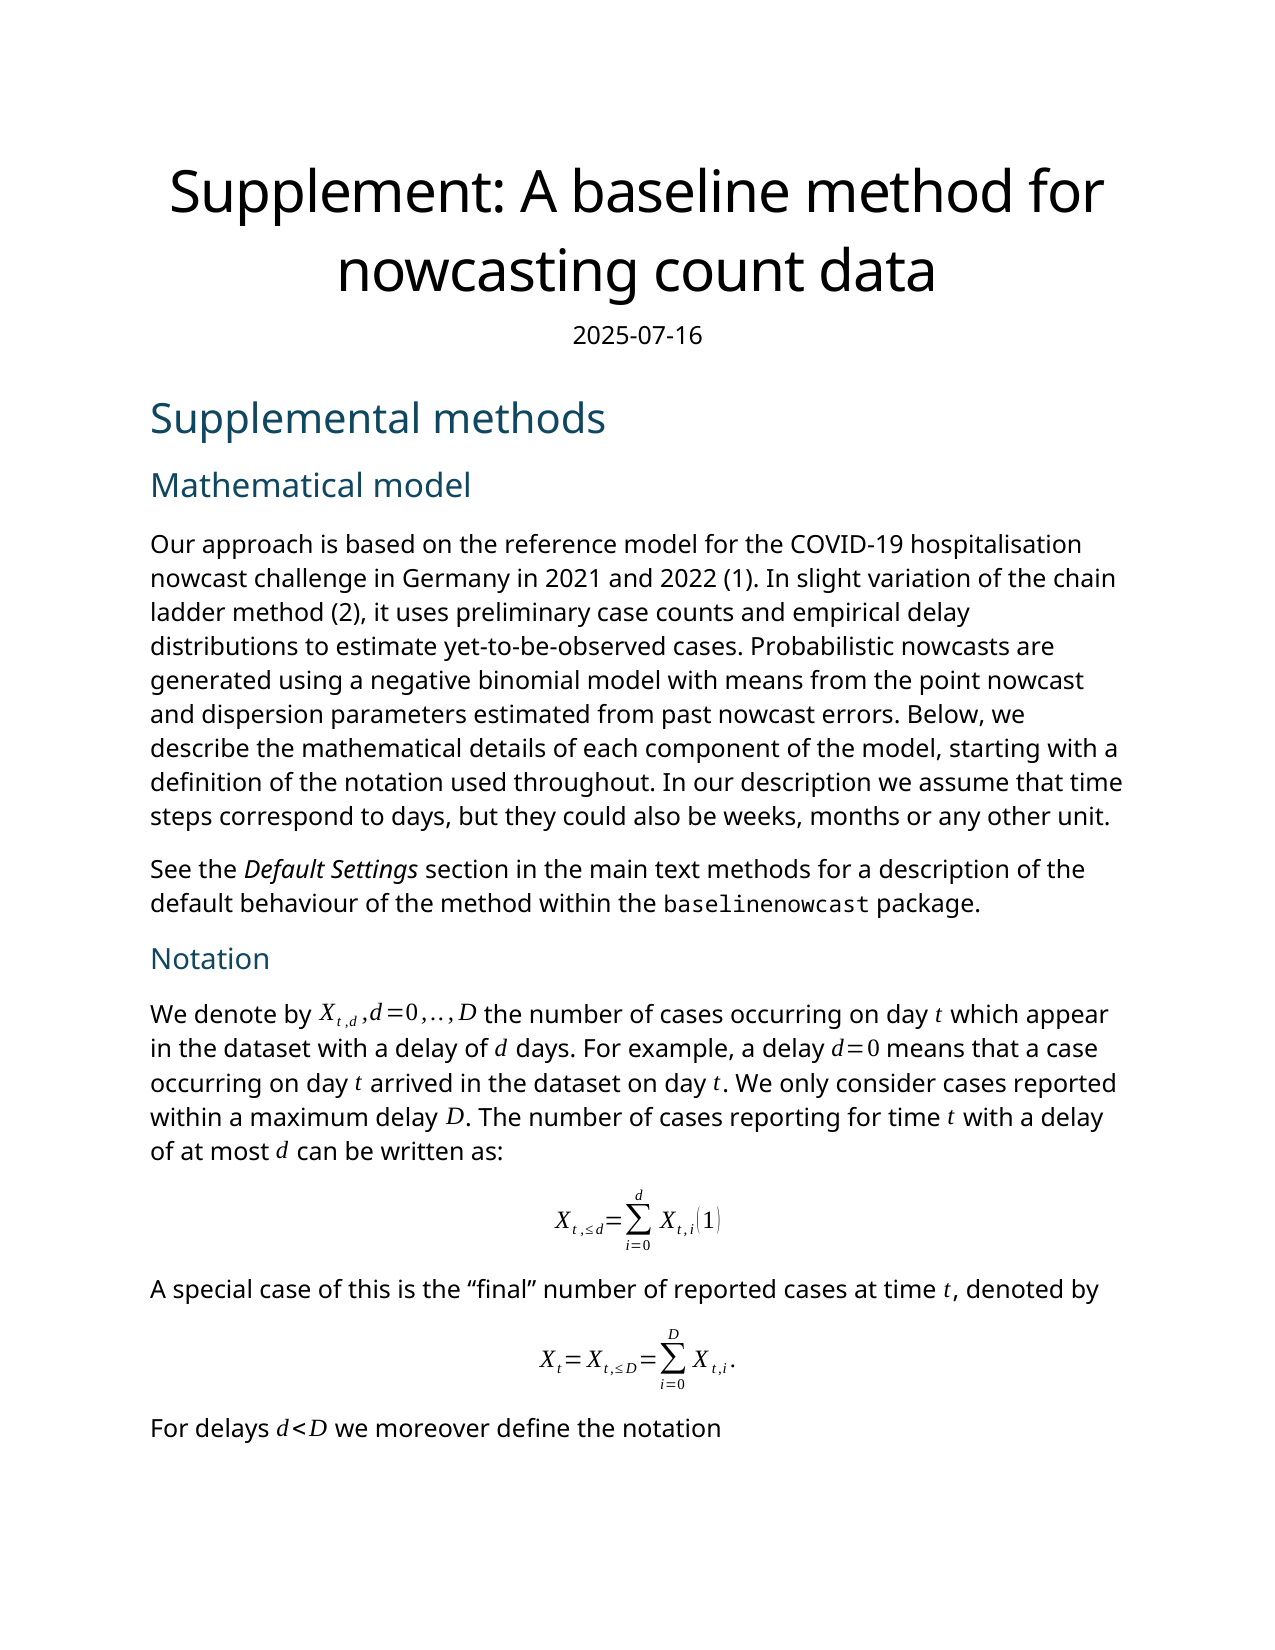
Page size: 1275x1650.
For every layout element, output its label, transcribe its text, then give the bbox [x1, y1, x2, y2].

text We denote by the number of cases occurring on day which appear in the dataset with a delay of days. For example, a delay means that a case occurring on day arrived in the dataset on day . We only consider cases reported within a maximum delay . The number of cases reporting for time with a delay of at most can be written as: [150, 997, 1125, 1167]
text See the Default Settings section in the main text methods for a description of the default behaviour of the method within the baselinenowcast package. [150, 852, 1125, 920]
subtitle Supplemental methods [150, 389, 1125, 446]
text A special case of this is the “final” number of reported cases at time , denoted by [150, 1272, 1125, 1306]
text Our approach is based on the reference model for the COVID-19 hospitalisation nowcast challenge in Germany in 2021 and 2022 (1). In slight variation of the chain ladder method (2), it uses preliminary case counts and empirical delay distributions to estimate yet-to-be-observed cases. Probabilistic nowcasts are generated using a negative binomial model with means from the point nowcast and dispersion parameters estimated from past nowcast errors. Below, we describe the mathematical details of each component of the model, starting with a definition of the notation used throughout. In our description we assume that time steps correspond to days, but they could also be weeks, months or any other unit. [150, 526, 1125, 833]
subtitle Notation [150, 939, 1125, 978]
text For delays we moreover define the notation [150, 1411, 1125, 1445]
text 2025-07-16 [150, 317, 1125, 351]
subtitle Mathematical model [150, 462, 1125, 508]
title Supplement: A baseline method for nowcasting count data [150, 150, 1125, 309]
